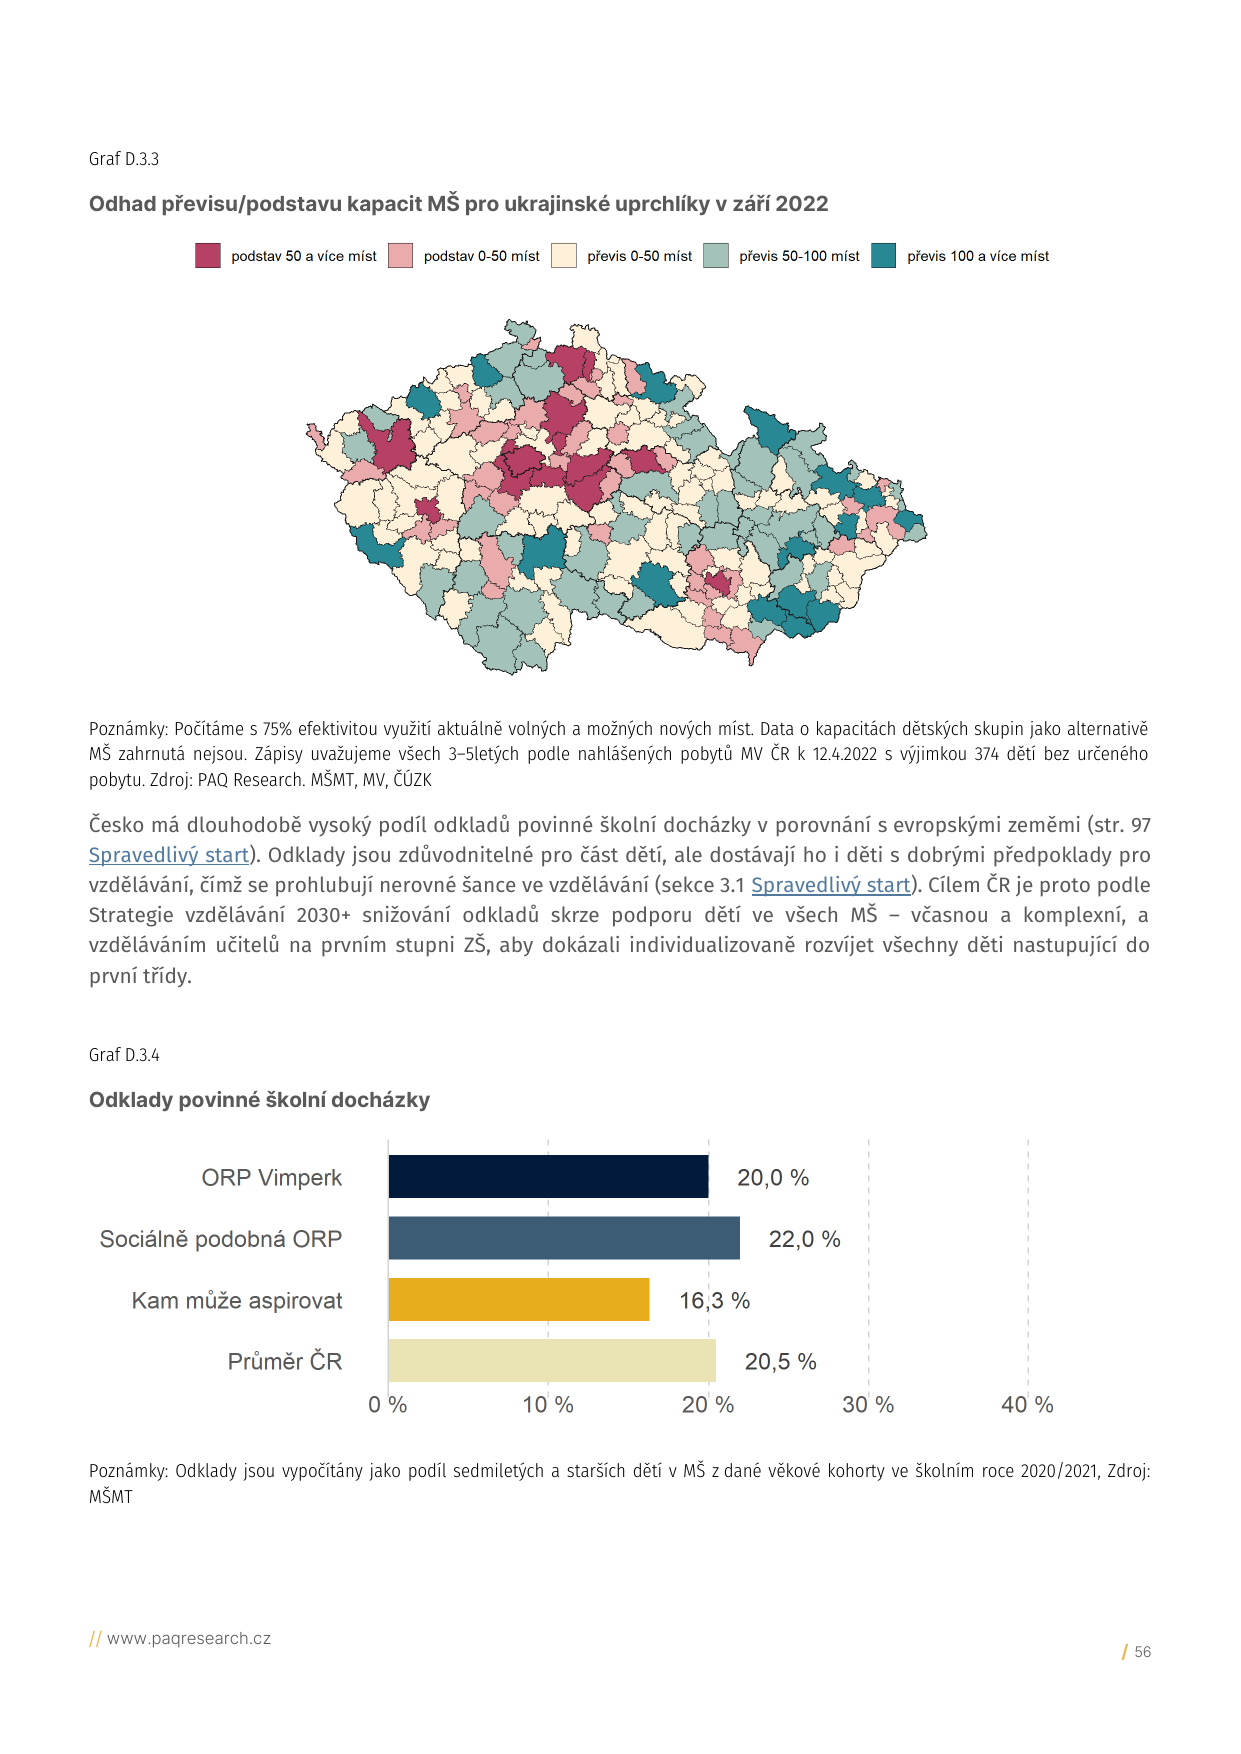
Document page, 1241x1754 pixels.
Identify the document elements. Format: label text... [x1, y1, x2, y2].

text Česko má dlouhodobě vysoký podíl odkladů povinné školní docházky v porovnání s evropskými zeměmi (str. 97 Spravedlivý start). Odklady jsou zdůvodnitelné pro část dětí, ale dostávají ho i děti s dobrými předpoklady pro vzdělávání, čímž se prohlubují nerovné šance ve vzdělávání (sekce 3.1 Spravedlivý start). Cílem ČR je proto podle Strategie vzdělávání 2030+ snižování odkladů skrze podporu dětí ve všech MŠ – včasnou a komplexní, a vzděláváním učitelů na prvním stupni ZŠ, aby dokázali individualizovaně rozvíjet všechny děti nastupující do první třídy. [89, 807, 1152, 989]
text Poznámky: Odklady jsou vypočítány jako podíl sedmiletých a starších dětí v MŠ z dané věkové kohorty ve školním roce 2020/2021, Zdroj: MŠMT [89, 1460, 1152, 1509]
text Odklady povinné školní docházky [89, 1082, 1152, 1112]
text Graf D.3.3 [89, 148, 1152, 170]
text Odhad převisu/podstavu kapacit MŠ pro ukrajinské uprchlíky v září 2022 [89, 186, 1152, 216]
text Graf D.3.4 [89, 1044, 1152, 1066]
picture [88, 216, 1139, 701]
text Poznámky: Počítáme s 75% efektivitou využití aktuálně volných a možných nových míst. Data o kapacitách dětských skupin jako alternativě MŠ zahrnutá nejsou. Zápisy uvažujeme všech 3–5letých podle nahlášených pobytů MV ČR k 12.4.2022 s výjimkou 374 dětí bez určeného pobytu. Zdroj: PAQ Research. MŠMT, MV, ČÚZK [89, 717, 1152, 792]
picture [88, 1112, 1139, 1444]
